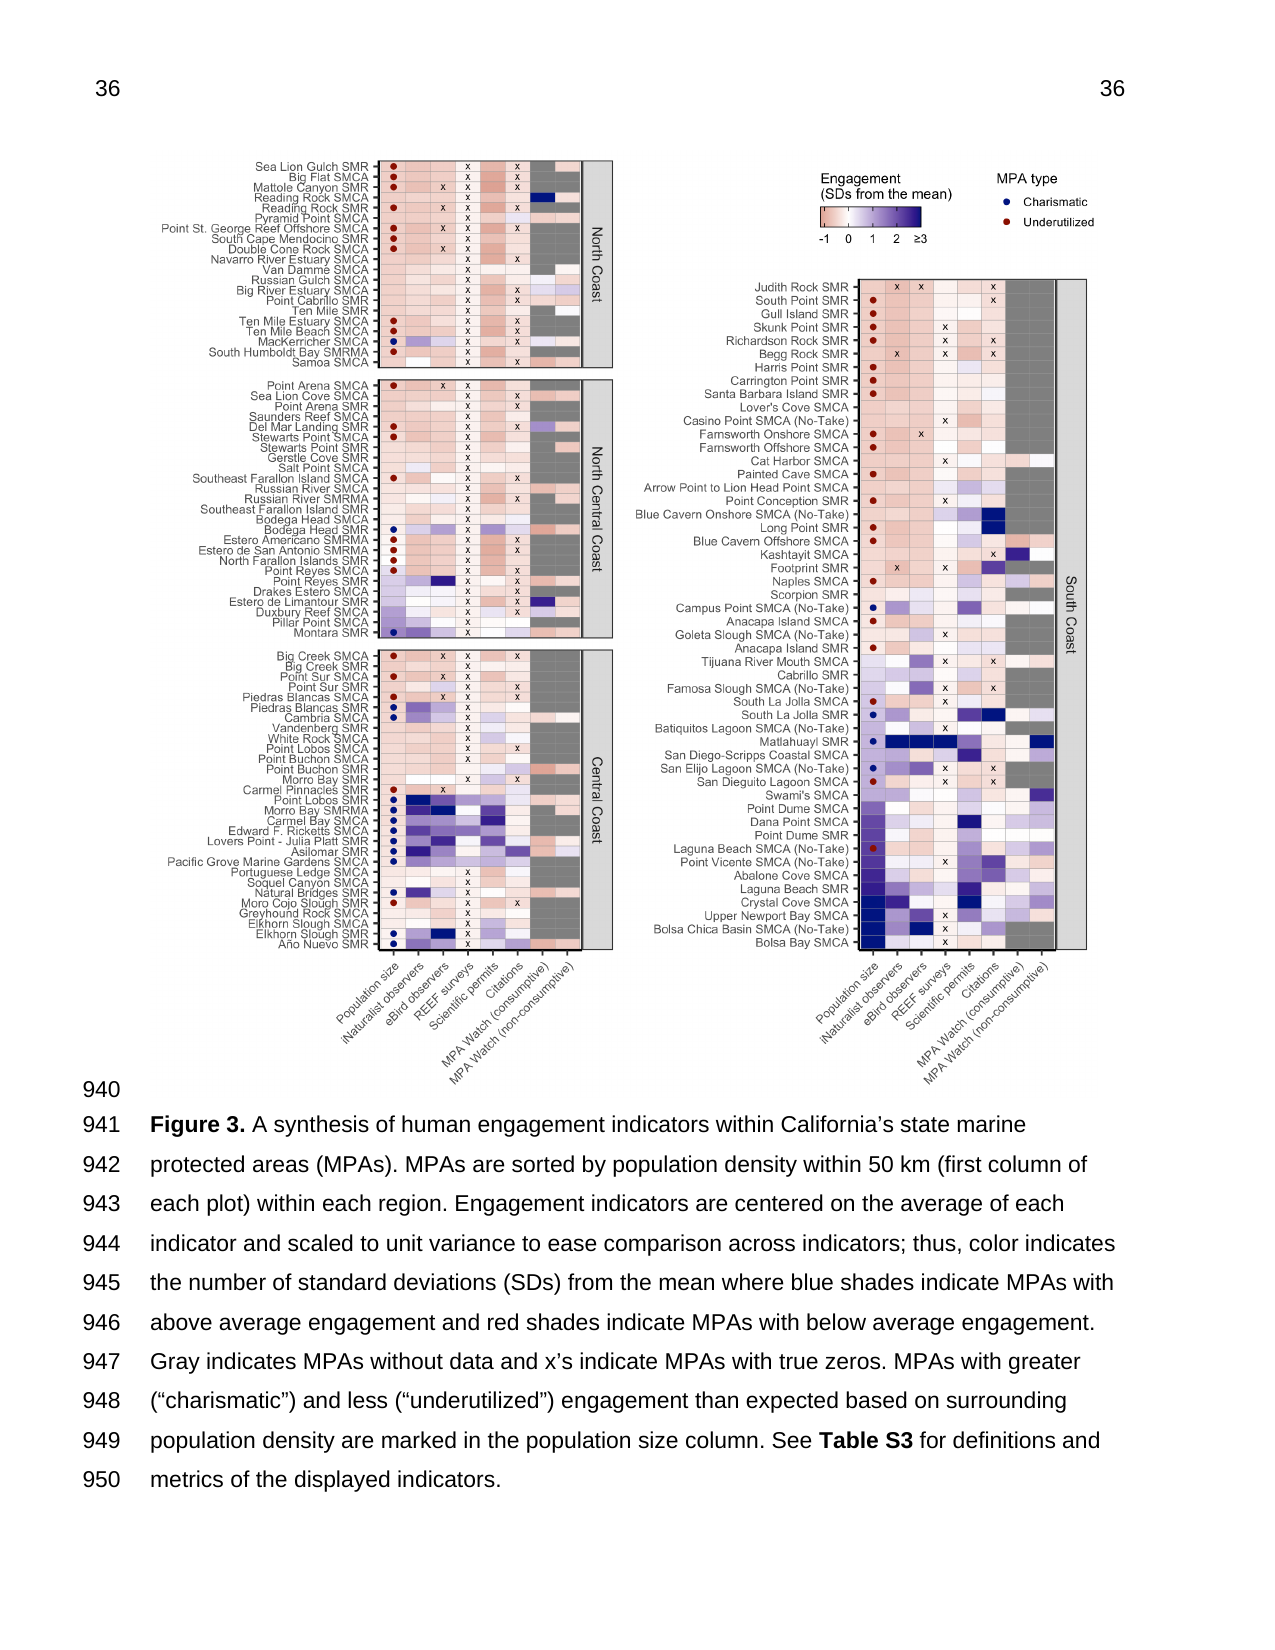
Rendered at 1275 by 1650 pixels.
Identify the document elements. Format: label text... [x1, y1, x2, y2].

picture [150, 150, 1098, 1098]
